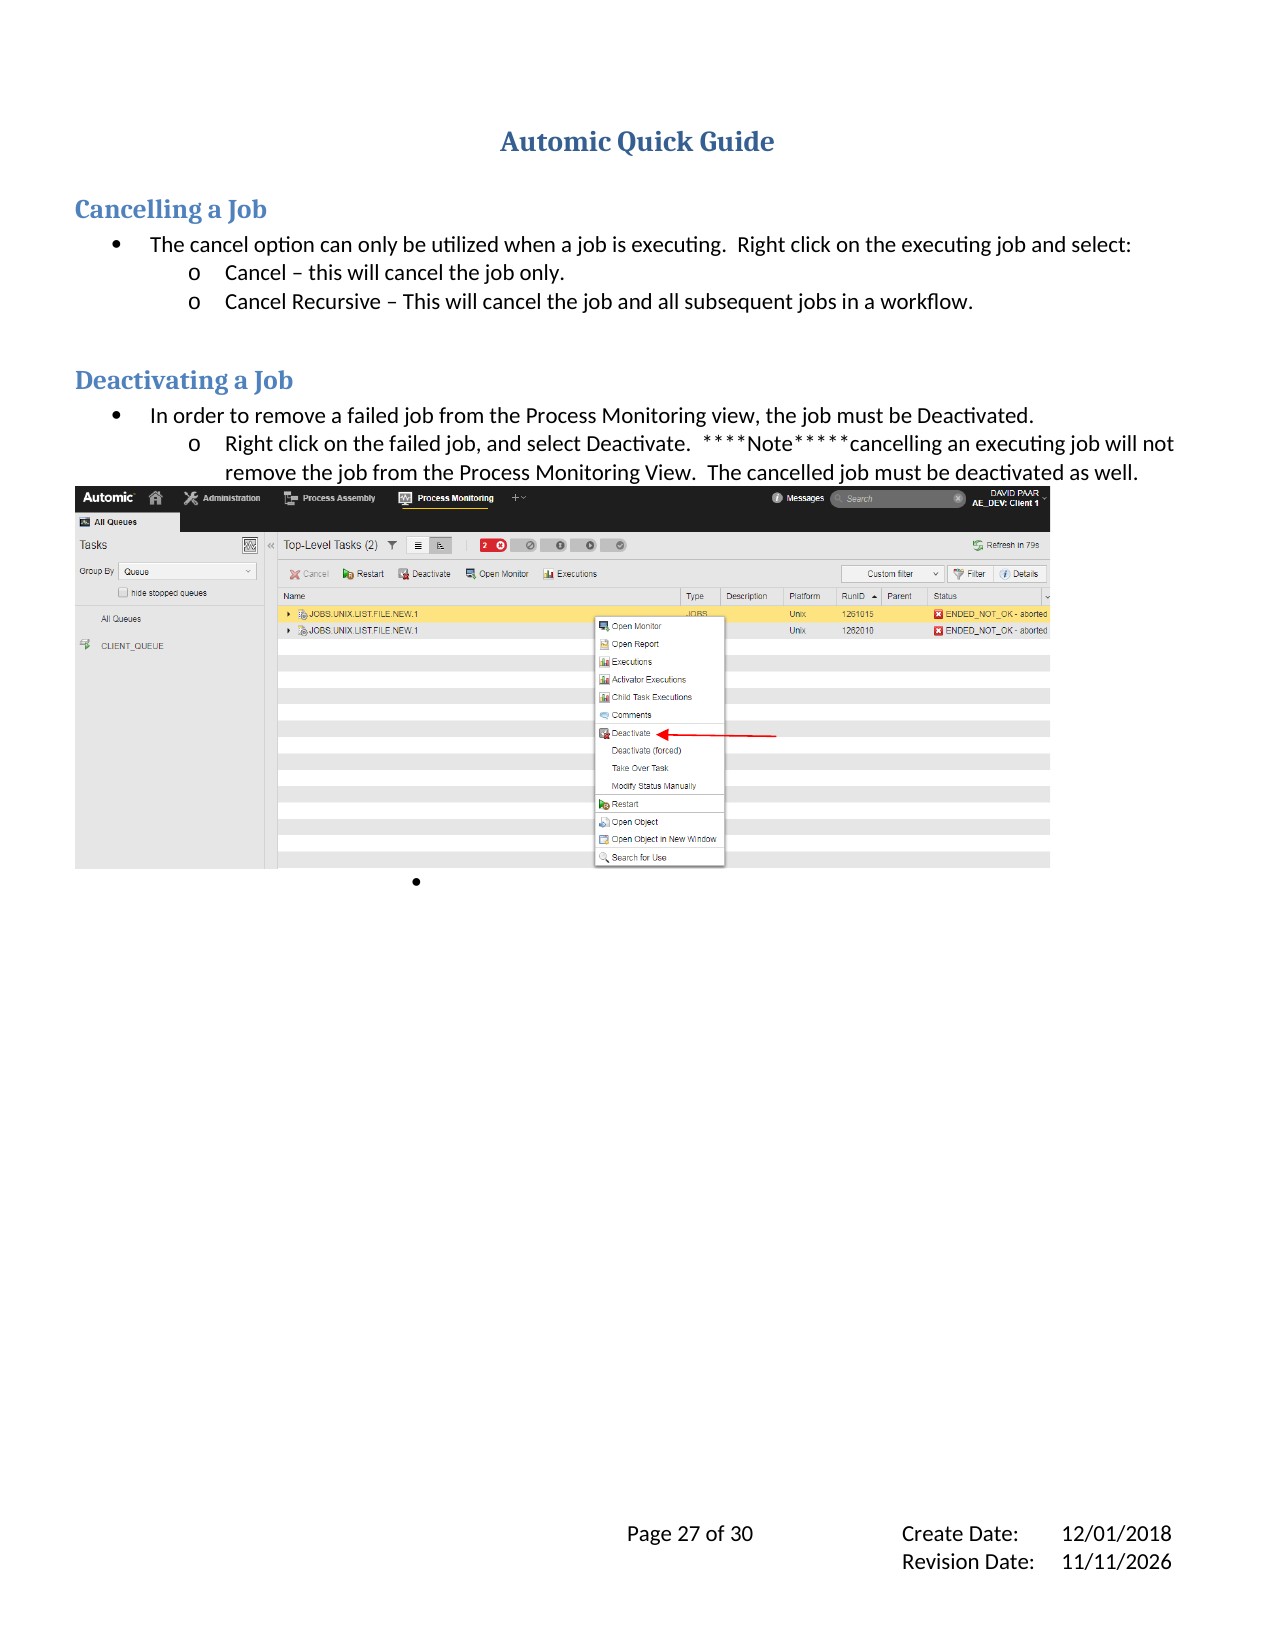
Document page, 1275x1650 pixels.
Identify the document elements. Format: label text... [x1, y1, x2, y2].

list Cancel – this will cancel the job only. [187, 258, 1200, 287]
list Right click on the failed job, and select Deactivate. ****Note*****cancelling an executing job will not remove the job from the Process Monitoring View. The cancelled job must be deactivated as well. [187, 429, 1200, 486]
subtitle Deactivating a Job [75, 365, 1200, 396]
list In order to remove a failed job from the Process Monitoring view, the job must be Deactivated. [112, 401, 1200, 429]
list The cancel option can only be utilized when a job is executing. Right click on the executing job and select: [112, 230, 1200, 258]
picture [75, 486, 1050, 869]
subtitle Cancelling a Job [75, 194, 1200, 225]
list Cancel Recursive – This will cancel the job and all subsequent jobs in a workflow. [187, 287, 1200, 316]
